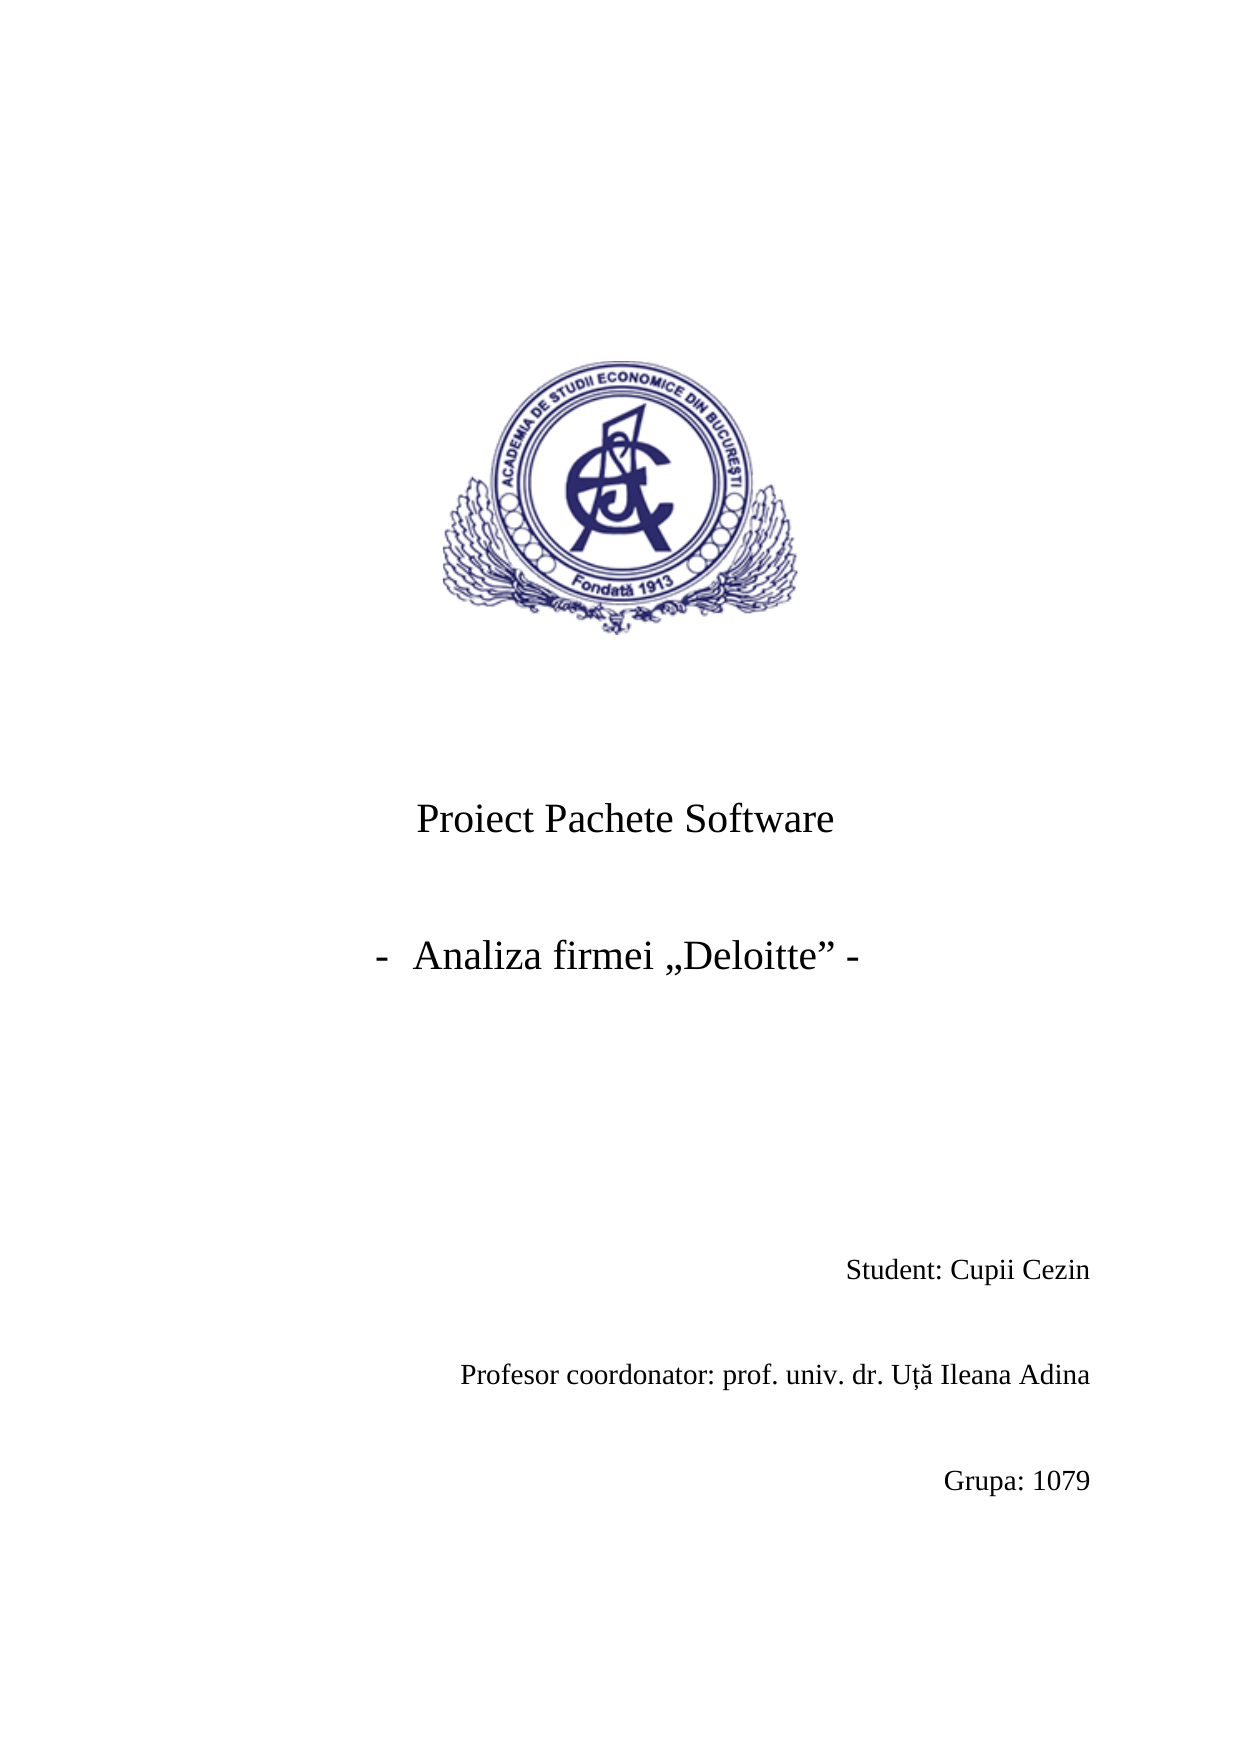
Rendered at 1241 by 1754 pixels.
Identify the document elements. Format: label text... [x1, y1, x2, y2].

text Proiect Pachete Software [150, 794, 1090, 842]
picture [442, 361, 798, 635]
text Grupa: 1079 [150, 1463, 1090, 1497]
text Profesor coordonator: prof. univ. dr. Uță Ileana Adina [150, 1357, 1090, 1391]
list Analiza firmei „Deloitte” - [375, 931, 1090, 978]
text Student: Cupii Cezin [150, 1252, 1090, 1285]
